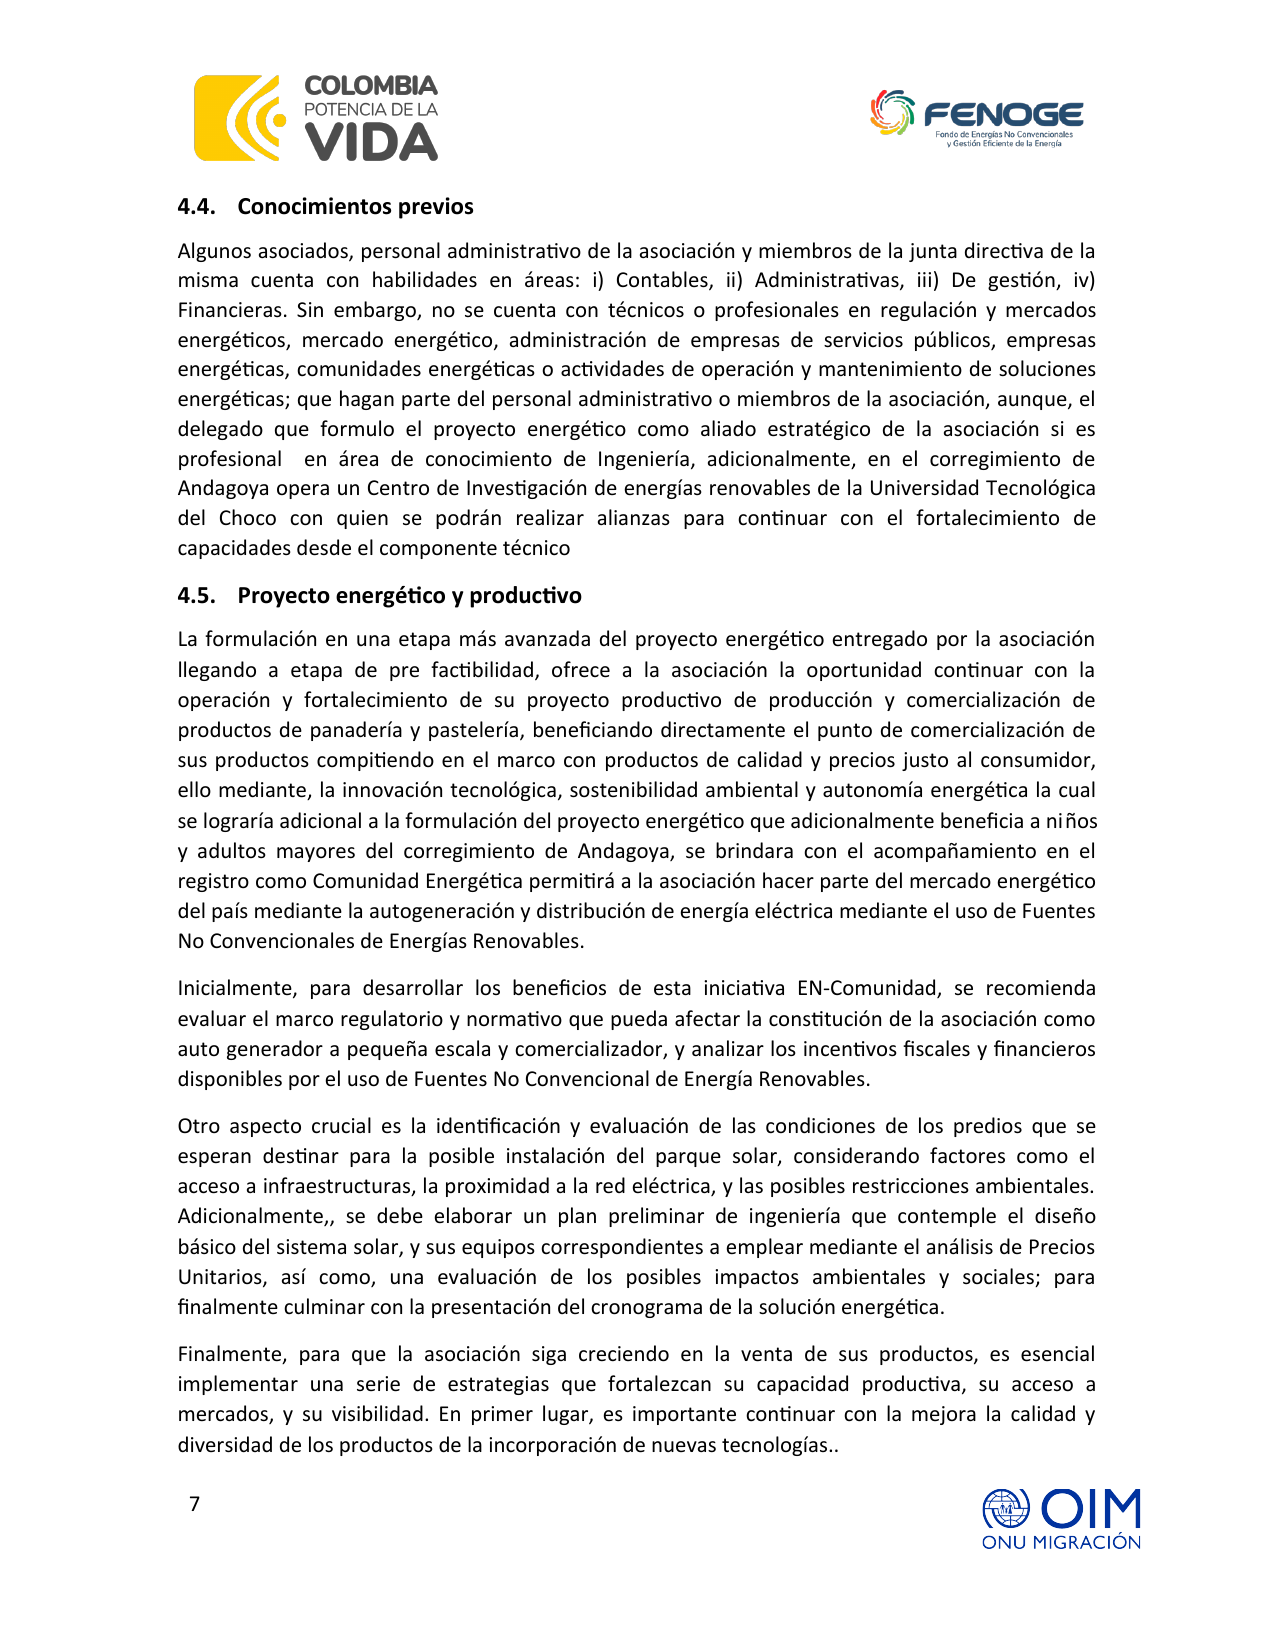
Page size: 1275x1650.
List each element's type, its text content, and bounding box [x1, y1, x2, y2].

text Algunos asociados, personal administrativo de la asociación y miembros de la junta directiva de la misma cuenta con habilidades en áreas: i) Contables, ii) Administrativas, iii) De gestión, iv) Financieras. Sin embargo, no se cuenta con técnicos o profesionales en regulación y mercados energéticos, mercado energético, administración de empresas de servicios públicos, empresas energéticas, comunidades energéticas o actividades de operación y mantenimiento de soluciones energéticas; que hagan parte del personal administrativo o miembros de la asociación, aunque, el delegado que formulo el proyecto energético como aliado estratégico de la asociación si es profesional en área de conocimiento de Ingeniería, adicionalmente, en el corregimiento de Andagoya opera un Centro de Investigación de energías renovables de la Universidad Tecnológica del Choco con quien se podrán realizar alianzas para continuar con el fortalecimiento de capacidades desde el componente técnico [177, 236, 1098, 561]
subtitle Proyecto energético y productivo [177, 579, 1098, 609]
text Inicialmente, para desarrollar los beneficios de esta iniciativa EN-Comunidad, se recomienda evaluar el marco regulatorio y normativo que pueda afectar la constitución de la asociación como auto generador a pequeña escala y comercializador, y analizar los incentivos fiscales y financieros disponibles por el uso de Fuentes No Convencional de Energía Renovables. [177, 973, 1098, 1092]
text Finalmente, para que la asociación siga creciendo en la venta de sus productos, es esencial implementar una serie de estrategias que fortalezcan su capacidad productiva, su acceso a mercados, y su visibilidad. En primer lugar, es importante continuar con la mejora la calidad y diversidad de los productos de la incorporación de nuevas tecnologías.. [177, 1339, 1098, 1458]
text La formulación en una etapa más avanzada del proyecto energético entregado por la asociación llegando a etapa de pre factibilidad, ofrece a la asociación la oportunidad continuar con la operación y fortalecimiento de su proyecto productivo de producción y comercialización de productos de panadería y pastelería, beneficiando directamente el punto de comercialización de sus productos compitiendo en el marco con productos de calidad y precios justo al consumidor, ello mediante, la innovación tecnológica, sostenibilidad ambiental y autonomía energética la cual se lograría adicional a la formulación del proyecto energético que adicionalmente beneficia a niños y adultos mayores del corregimiento de Andagoya, se brindara con el acompañamiento en el registro como Comunidad Energética permitirá a la asociación hacer parte del mercado energético del país mediante la autogeneración y distribución de energía eléctrica mediante el uso de Fuentes No Convencionales de Energías Renovables. [177, 624, 1098, 954]
picture [869, 88, 1086, 148]
subtitle Conocimientos previos [177, 190, 1098, 221]
picture [982, 1489, 1141, 1549]
text Otro aspecto crucial es la identificación y evaluación de las condiciones de los predios que se esperan destinar para la posible instalación del parque solar, considerando factores como el acceso a infraestructuras, la proximidad a la red eléctrica, y las posibles restricciones ambientales. Adicionalmente,, se debe elaborar un plan preliminar de ingeniería que contemple el diseño básico del sistema solar, y sus equipos correspondientes a emplear mediante el análisis de Precios Unitarios, así como, una evaluación de los posibles impactos ambientales y sociales; para finalmente culminar con la presentación del cronograma de la solución energética. [177, 1111, 1098, 1320]
picture [188, 73, 444, 163]
